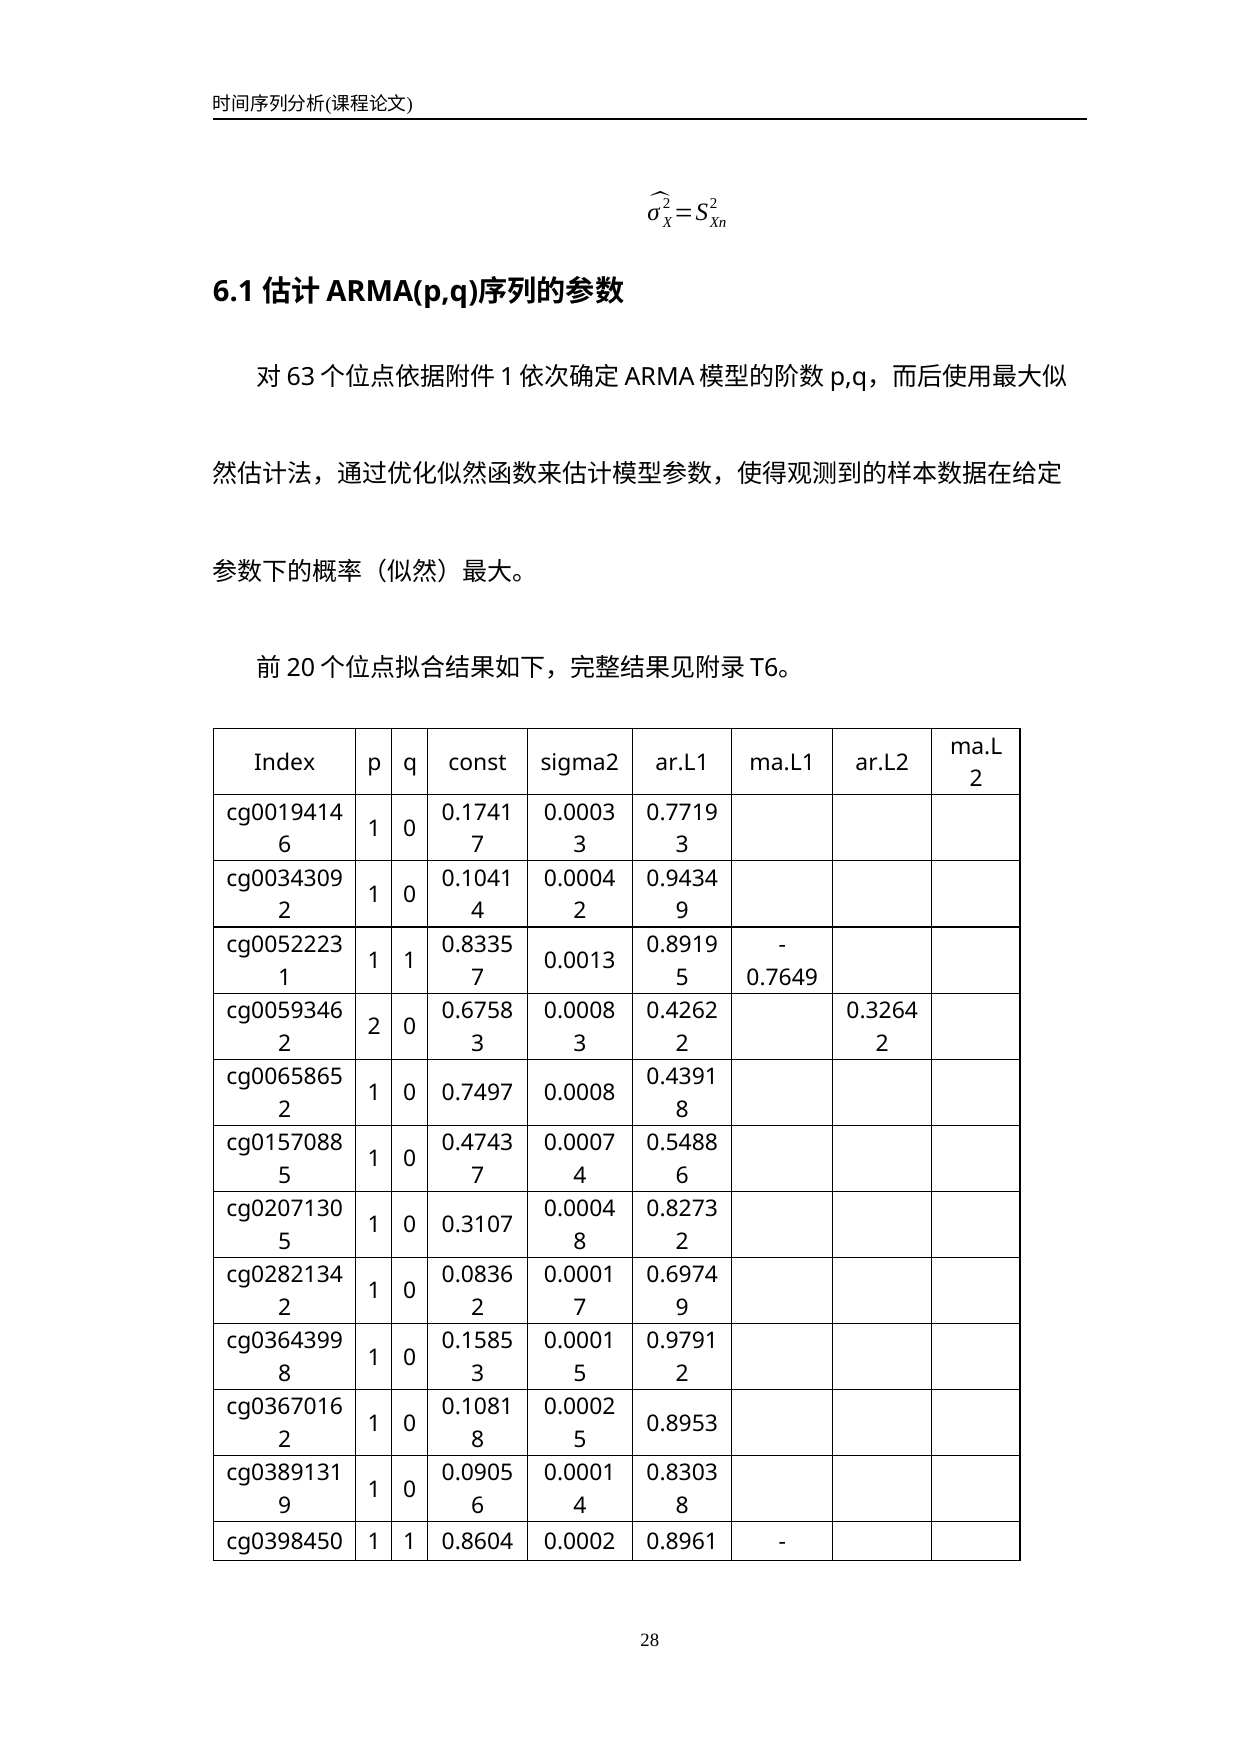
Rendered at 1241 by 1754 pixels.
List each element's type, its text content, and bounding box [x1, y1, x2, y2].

table_cell cg00343092 [214, 861, 355, 926]
table_cell 0.82732 [633, 1192, 731, 1257]
table_cell [732, 1192, 832, 1257]
table_cell cg00593462 [214, 994, 355, 1058]
table_cell 0.83357 [428, 928, 527, 992]
table_cell 0 [392, 1060, 427, 1124]
table_cell 1 [356, 861, 391, 926]
table_cell 0.89612 [633, 1522, 731, 1559]
table_cell 0.00025 [528, 1390, 632, 1455]
table_cell [833, 928, 931, 992]
table_cell [732, 1390, 832, 1455]
table_cell 0.0008 [528, 1060, 632, 1124]
table_cell cg03984502 [214, 1522, 355, 1559]
table_cell 1 [356, 1522, 391, 1559]
table_cell [732, 1456, 832, 1521]
table_cell 0.43918 [633, 1060, 731, 1124]
table_cell 0.00015 [528, 1324, 632, 1389]
table_header sigma2 [528, 729, 632, 794]
table_cell 1 [392, 928, 427, 992]
table_cell [732, 1258, 832, 1323]
table_cell cg01570885 [214, 1126, 355, 1191]
table_header p [356, 729, 391, 794]
table_cell [932, 1522, 1019, 1559]
table_cell [833, 1522, 931, 1559]
table_cell cg02071305 [214, 1192, 355, 1257]
table_cell 0 [392, 994, 427, 1058]
table_cell cg03643998 [214, 1324, 355, 1389]
table_cell 0.32642 [833, 994, 931, 1058]
table_cell [932, 861, 1019, 926]
table_cell [833, 1060, 931, 1124]
table_cell 1 [356, 795, 391, 860]
table_cell 0.00042 [528, 861, 632, 926]
table_cell [833, 1456, 931, 1521]
table_cell 0.69749 [633, 1258, 731, 1323]
table_cell cg00522231 [214, 928, 355, 992]
table_cell 0 [392, 861, 427, 926]
table_cell 1 [356, 1456, 391, 1521]
table_cell cg03670162 [214, 1390, 355, 1455]
text 对63个位点依据附件1依次确定ARMA模型的阶数p,q，而后使用最大似然估计法，通过优化似然函数来估计模型参数，使得观测到的样本数据在给定参数下的概率（似然）最大。 [213, 342, 1087, 602]
table_cell [732, 795, 832, 860]
table_cell 0.09056 [428, 1456, 527, 1521]
table_header ar.L1 [633, 729, 731, 794]
table_cell 0 [392, 795, 427, 860]
table_cell [732, 1060, 832, 1124]
table_cell 0.00017 [528, 1258, 632, 1323]
table_cell cg00658652 [214, 1060, 355, 1124]
table_cell 0.10818 [428, 1390, 527, 1455]
table_cell 0.67583 [428, 994, 527, 1058]
table_cell 0.89195 [633, 928, 731, 992]
table_cell 0.77193 [633, 795, 731, 860]
table_cell [932, 1258, 1019, 1323]
table_cell 0.7497 [428, 1060, 527, 1124]
table_cell 0.83038 [633, 1456, 731, 1521]
table_cell 1 [392, 1522, 427, 1559]
table_cell 0.97912 [633, 1324, 731, 1389]
table_cell -0.7649 [732, 928, 832, 992]
table_cell cg00194146 [214, 795, 355, 860]
table_cell cg03891319 [214, 1456, 355, 1521]
table_cell 1 [356, 928, 391, 992]
table_cell 2 [356, 994, 391, 1058]
table_cell 0.17417 [428, 795, 527, 860]
table_cell 0.54886 [633, 1126, 731, 1191]
table_cell 0.00033 [528, 795, 632, 860]
table_cell [932, 1456, 1019, 1521]
table_header ma.L2 [932, 729, 1019, 794]
table_cell 0.08362 [428, 1258, 527, 1323]
table_cell 0 [392, 1456, 427, 1521]
table_cell [732, 994, 832, 1058]
table_cell 0.00029 [528, 1522, 632, 1559]
table_cell 0.94349 [633, 861, 731, 926]
table_cell 0 [392, 1258, 427, 1323]
table_cell [932, 1060, 1019, 1124]
table_cell [932, 928, 1019, 992]
table_cell [833, 1126, 931, 1191]
table_cell [932, 795, 1019, 860]
table_cell 1 [356, 1324, 391, 1389]
table_cell [833, 1390, 931, 1455]
table_cell cg02821342 [214, 1258, 355, 1323]
table_header const [428, 729, 527, 794]
table_cell [833, 795, 931, 860]
table_cell 0.47437 [428, 1126, 527, 1191]
table_cell [833, 1192, 931, 1257]
table_cell [932, 1126, 1019, 1191]
table_cell 1 [356, 1192, 391, 1257]
table_cell 0 [392, 1390, 427, 1455]
table_cell 0 [392, 1192, 427, 1257]
table_cell 1 [356, 1258, 391, 1323]
table_cell 0 [392, 1126, 427, 1191]
table_cell 0 [392, 1324, 427, 1389]
table_cell 1 [356, 1126, 391, 1191]
table_cell 0.15853 [428, 1324, 527, 1389]
table_cell [932, 994, 1019, 1058]
table_cell [833, 1324, 931, 1389]
table_cell [732, 1126, 832, 1191]
table_header ma.L1 [732, 729, 832, 794]
table_cell 0.86044 [428, 1522, 527, 1559]
table_cell -0.5149 [732, 1522, 832, 1559]
table_cell 0.3107 [428, 1192, 527, 1257]
table_header ar.L2 [833, 729, 931, 794]
table_cell 0.42622 [633, 994, 731, 1058]
text 6.1 估计ARMA(p,q)序列的参数 [213, 256, 1087, 321]
table_cell [932, 1390, 1019, 1455]
table_cell 0.10414 [428, 861, 527, 926]
table_cell 0.0013 [528, 928, 632, 992]
table_cell [833, 861, 931, 926]
table_cell 0.8953 [633, 1390, 731, 1455]
table_cell 0.00014 [528, 1456, 632, 1521]
table_cell [833, 1258, 931, 1323]
text 前20个位点拟合结果如下，完整结果见附录T6。 [213, 633, 1087, 698]
table_cell [932, 1192, 1019, 1257]
table_cell 1 [356, 1390, 391, 1455]
table_cell [932, 1324, 1019, 1389]
table_cell [732, 861, 832, 926]
table_header q [392, 729, 427, 794]
table_cell 0.00074 [528, 1126, 632, 1191]
table_cell 1 [356, 1060, 391, 1124]
table_cell 0.00048 [528, 1192, 632, 1257]
table_cell [732, 1324, 832, 1389]
table_cell 0.00083 [528, 994, 632, 1058]
table_header Index [214, 729, 355, 794]
